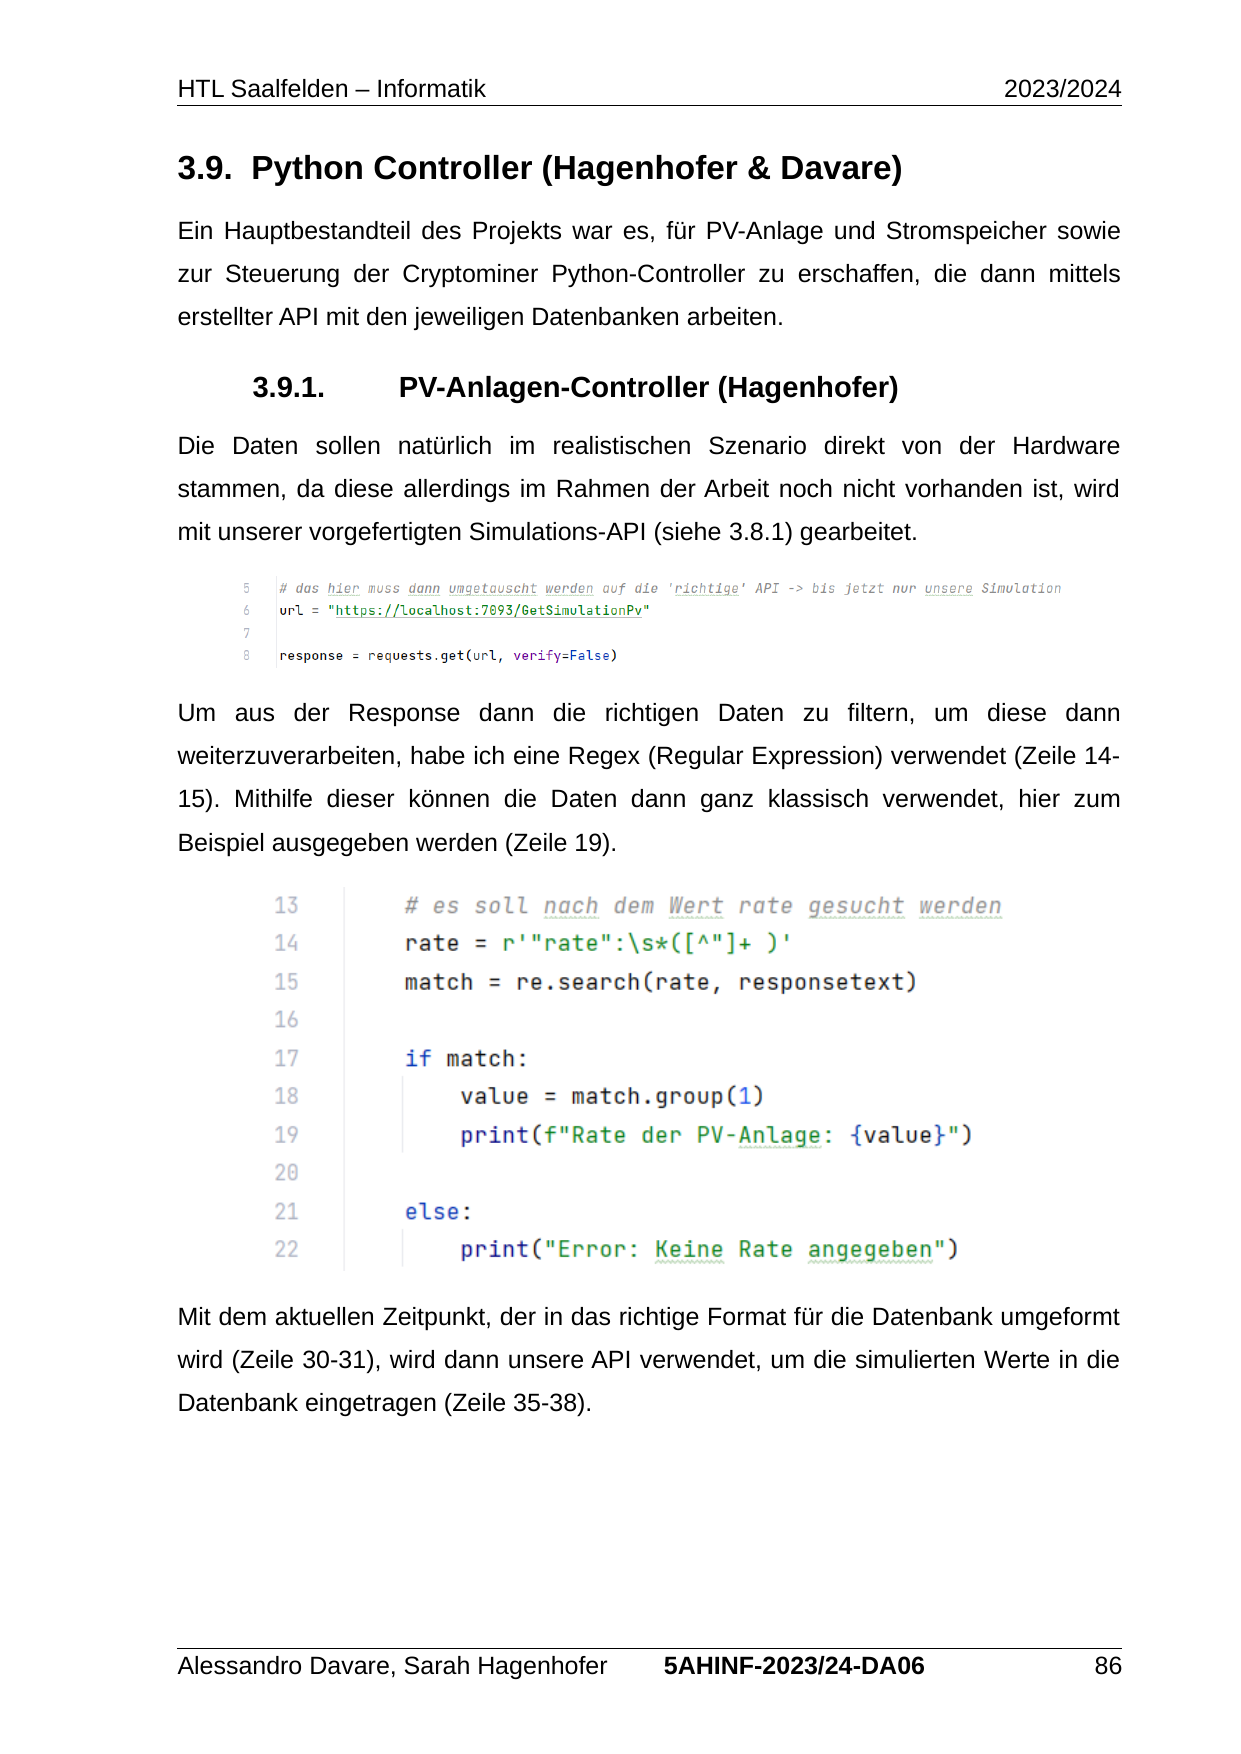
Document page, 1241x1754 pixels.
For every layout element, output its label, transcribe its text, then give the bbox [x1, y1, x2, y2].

text Um aus der Response dann die richtigen Daten zu filtern, um diese dann weiterzuverarbeiten, habe ich eine Regex (Regular Expression) verwendet (Zeile 14-15). Mithilfe dieser können die Daten dann ganz klassisch verwendet, hier zum Beispiel ausgegeben werden (Zeile 19). [177, 698, 1122, 856]
text Mit dem aktuellen Zeitpunkt, der in das richtige Format für die Datenbank umgeformt wird (Zeile 30-31), wird dann unsere API verwendet, um die simulierten Werte in die Datenbank eingetragen (Zeile 35-38). [177, 1302, 1122, 1417]
text Ein Hauptbestandteil des Projekts war es, für PV-Anlage und Stromspeicher sowie zur Steuerung der Cryptominer Python-Controller zu erschaffen, die dann mittels erstellter API mit den jeweiligen Datenbanken arbeiten. [177, 216, 1122, 331]
text Die Daten sollen natürlich im realistischen Szenario direkt von der Hardware stammen, da diese allerdings im Rahmen der Arbeit noch nicht vorhanden ist, wird mit unserer vorgefertigten Simulations-API (siehe 3.8.1) gearbeitet. [177, 431, 1122, 546]
subtitle Python Controller (Hagenhofer & Davare) [177, 148, 1122, 186]
subtitle PV-Anlagen-Controller (Hagenhofer) [252, 370, 1122, 404]
picture [232, 576, 1068, 668]
picture [263, 887, 1036, 1271]
